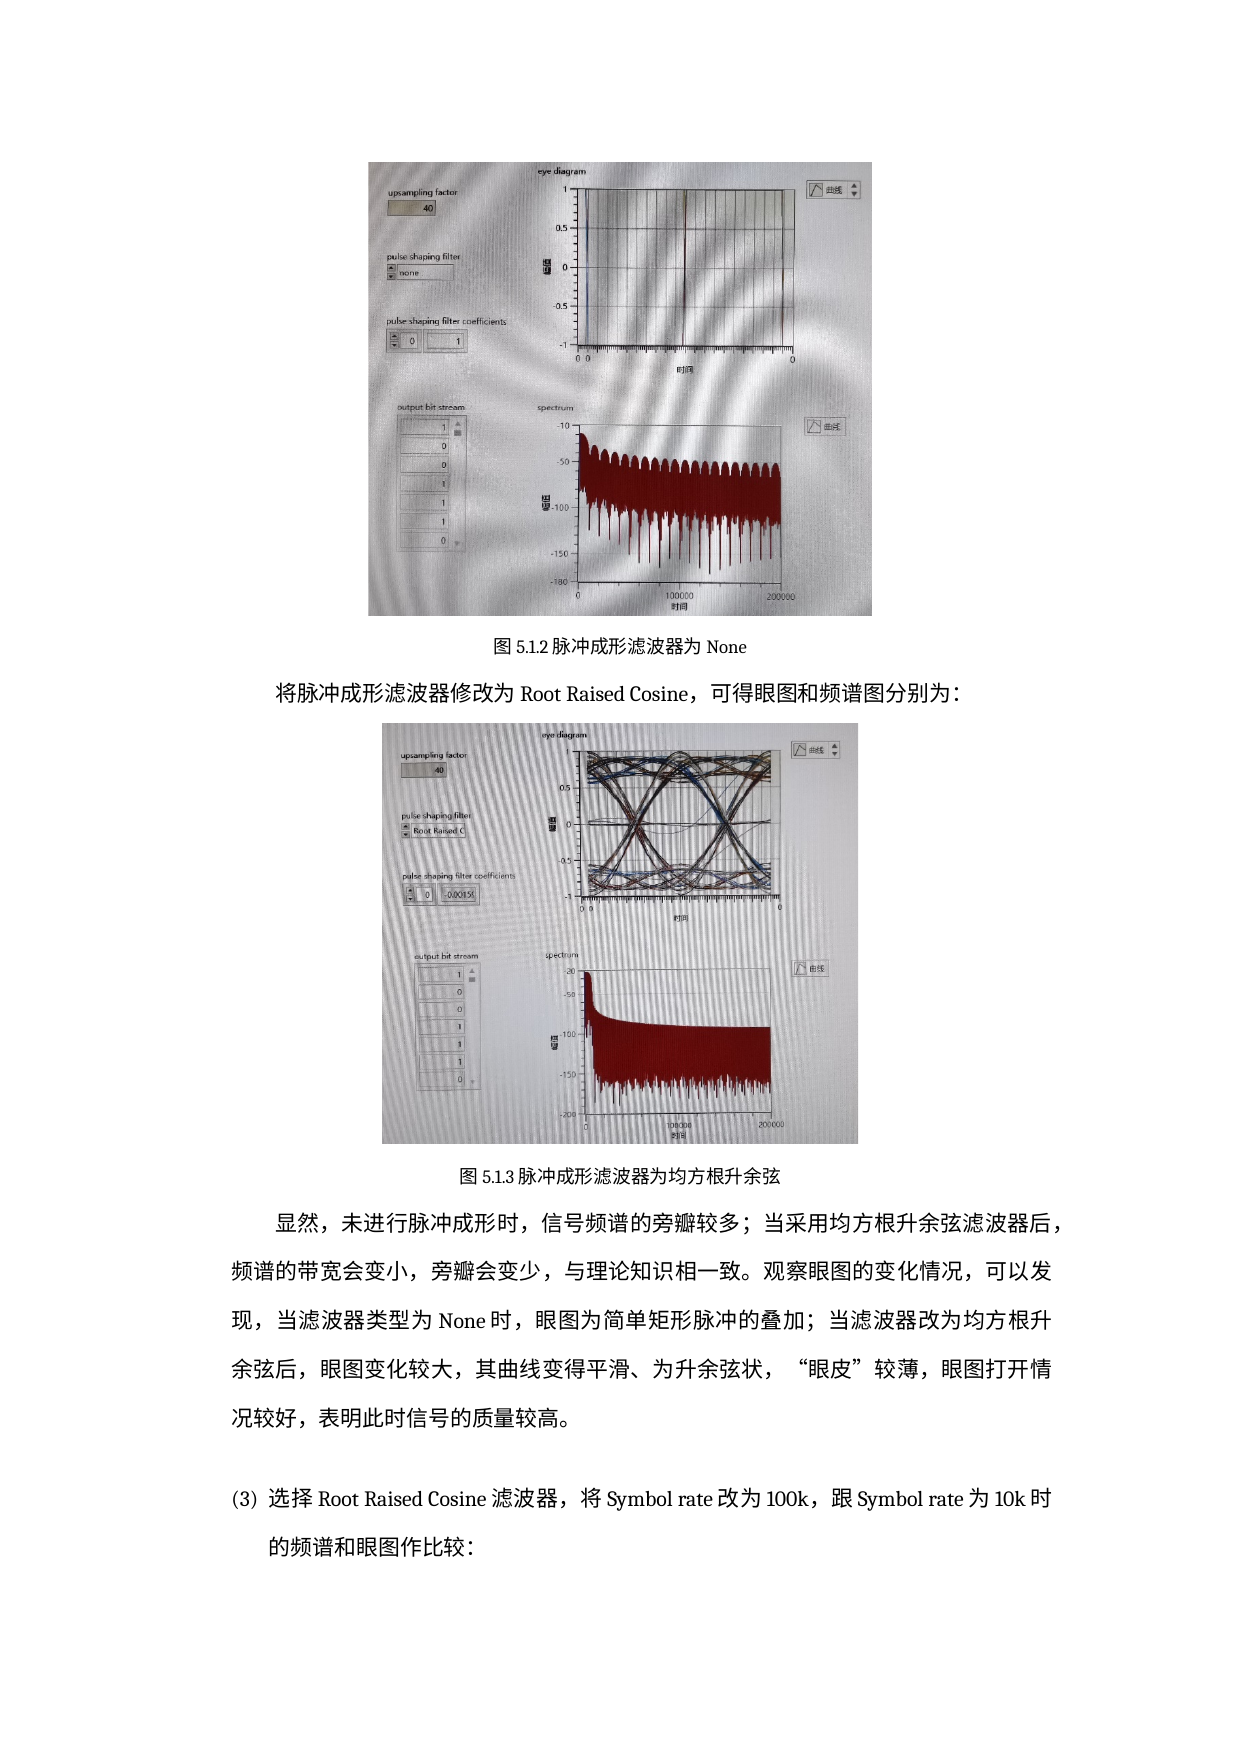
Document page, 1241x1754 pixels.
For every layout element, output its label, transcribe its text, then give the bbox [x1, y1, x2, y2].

list 将脉冲成形滤波器修改为Root Raised Cosine，可得眼图和频谱图分别为： [187, 676, 1053, 708]
text 图5.1.3 脉冲成形滤波器为均方根升余弦 [187, 1159, 1053, 1192]
picture [368, 162, 872, 616]
list 显然，未进行脉冲成形时，信号频谱的旁瓣较多；当采用均方根升余弦滤波器后，频谱的带宽会变小，旁瓣会变少，与理论知识相一致。观察眼图的变化情况，可以发现，当滤波器类型为None时，眼图为简单矩形脉冲的叠加；当滤波器改为均方根升余弦后，眼图变化较大，其曲线变得平滑、为升余弦状，“眼皮”较薄，眼图打开情况较好，表明此时信号的质量较高。 [231, 1205, 1053, 1433]
text 图5.1.2 脉冲成形滤波器为None [187, 629, 1053, 662]
picture [382, 723, 859, 1144]
list 选择Root Raised Cosine滤波器，将Symbol rate改为100k，跟Symbol rate为10k时的频谱和眼图作比较： [231, 1481, 1053, 1562]
